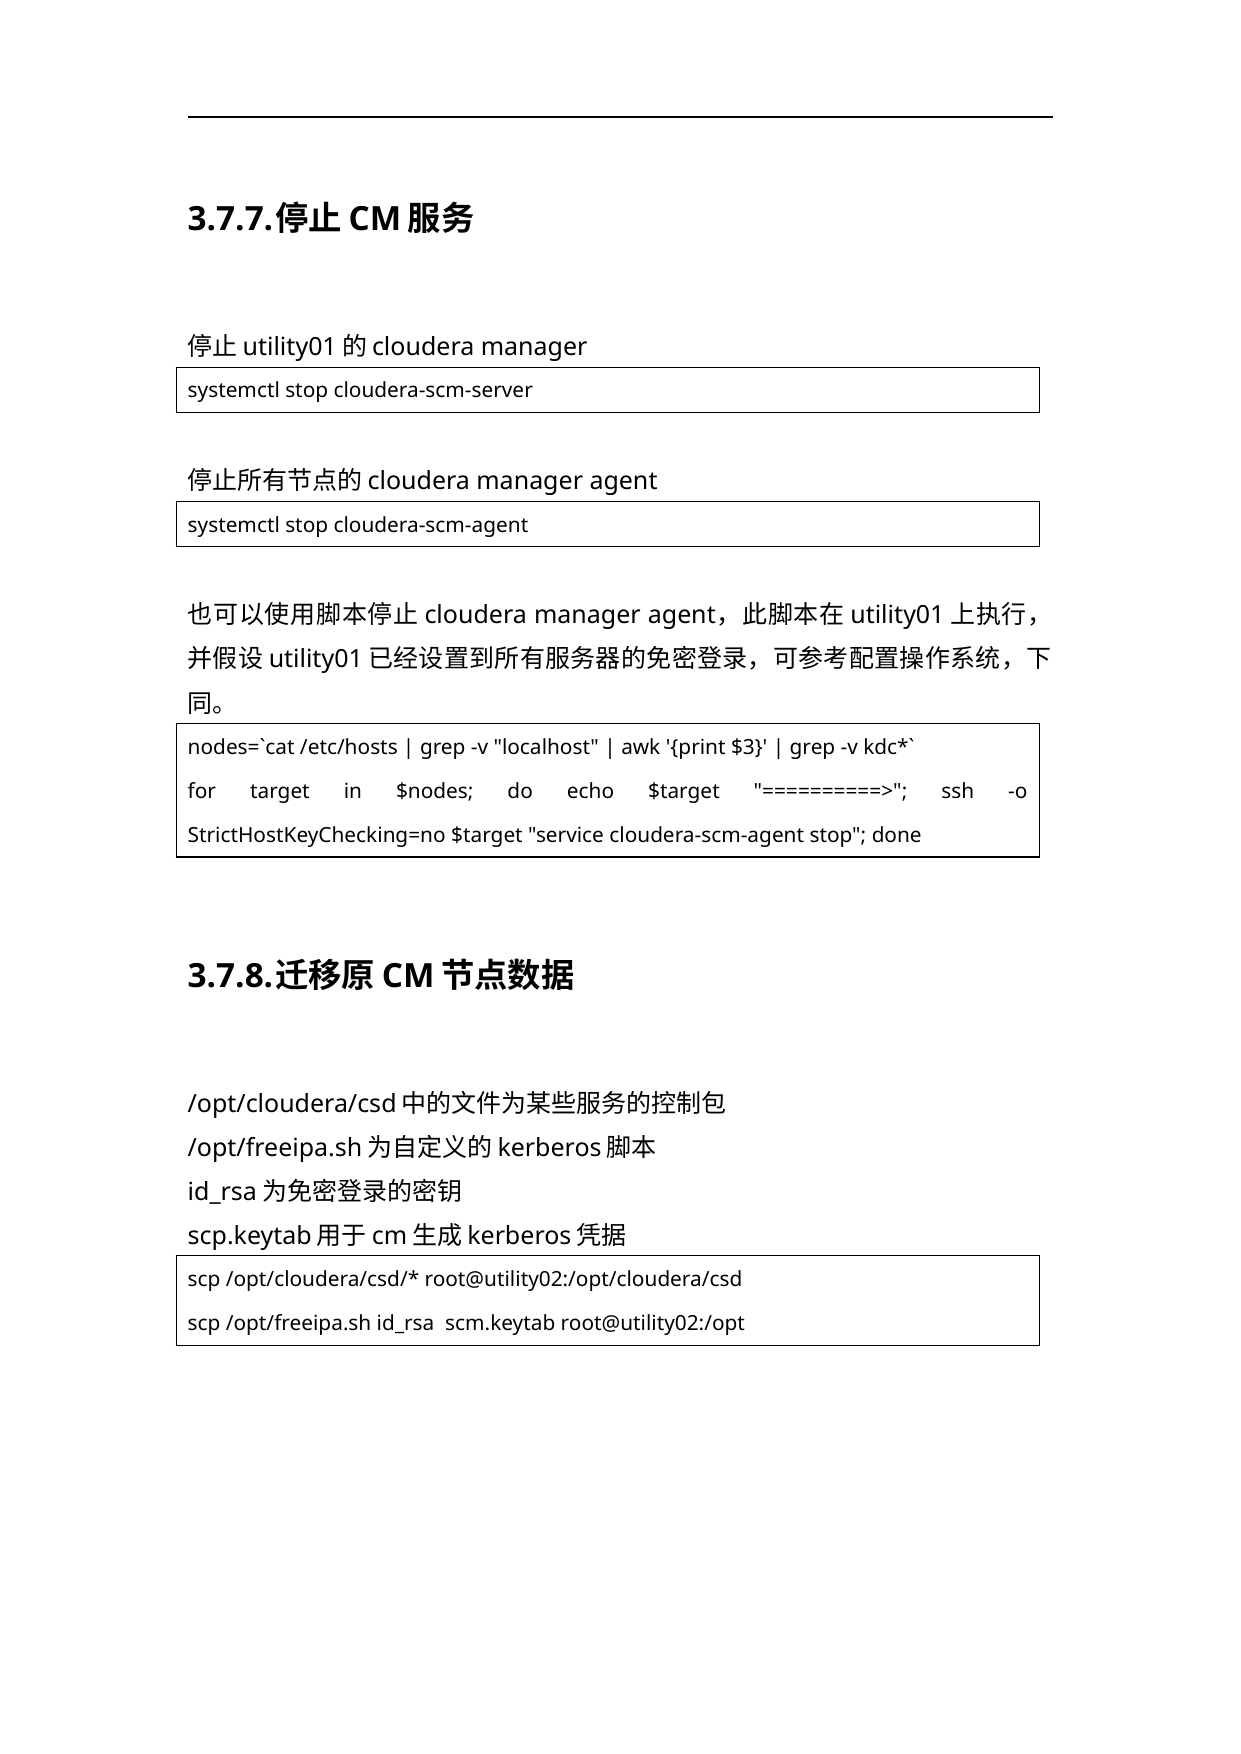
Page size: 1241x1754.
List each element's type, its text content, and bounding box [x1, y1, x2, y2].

subtitle 迁移原CM节点数据 [187, 929, 1053, 1017]
text 也可以使用脚本停止cloudera manager agent，此脚本在utility01上执行，并假设utility01已经设置到所有服务器的免密登录，可参考配置操作系统，下同。 [187, 591, 1053, 723]
text /opt/freeipa.sh为自定义的kerberos脚本 [187, 1123, 1053, 1167]
table_header scp /opt/cloudera/csd/* root@utility02:/opt/cloudera/csd scp /opt/freeipa.sh id_rsa scm.keytab root@utility02:/opt [177, 1256, 1039, 1344]
text id_rsa为免密登录的密钥 [187, 1167, 1053, 1211]
table_header systemctl stop cloudera-scm-agent [177, 502, 1039, 546]
text scp.keytab用于cm生成kerberos凭据 [187, 1211, 1053, 1255]
table_header nodes=`cat /etc/hosts | grep -v "localhost" | awk '{print $3}' | grep -v kdc*` for target in $nodes; do echo $target "==========>"; ssh -o StrictHostKeyChecking=no $target "service cloudera-scm-agent stop"; done [177, 724, 1039, 856]
text /opt/cloudera/csd中的文件为某些服务的控制包 [187, 1079, 1053, 1123]
text 停止所有节点的cloudera manager agent [187, 457, 1053, 501]
subtitle 停止CM服务 [187, 172, 1053, 260]
table_header systemctl stop cloudera-scm-server [177, 368, 1039, 412]
text 停止utility01的cloudera manager [187, 322, 1053, 367]
